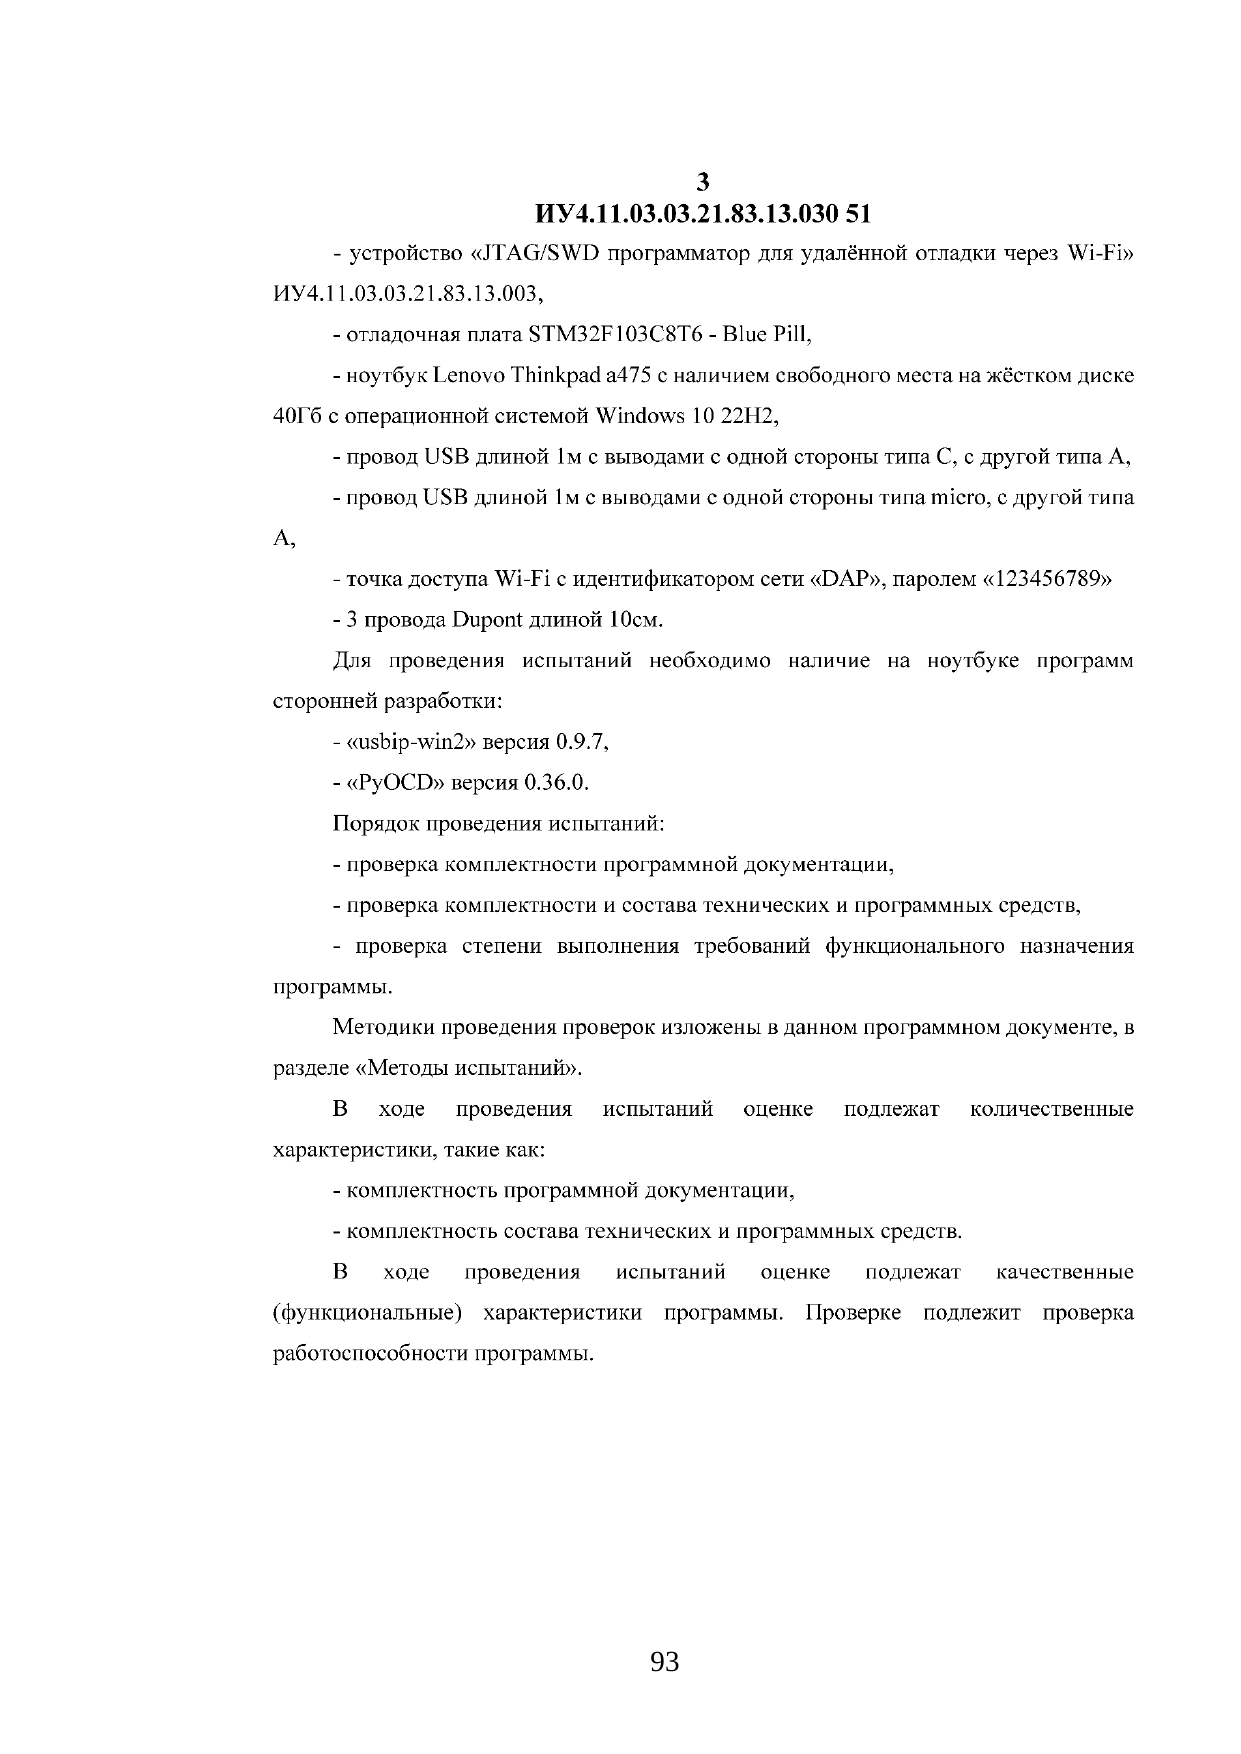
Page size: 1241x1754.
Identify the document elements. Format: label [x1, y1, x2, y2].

picture [177, 118, 1182, 1538]
